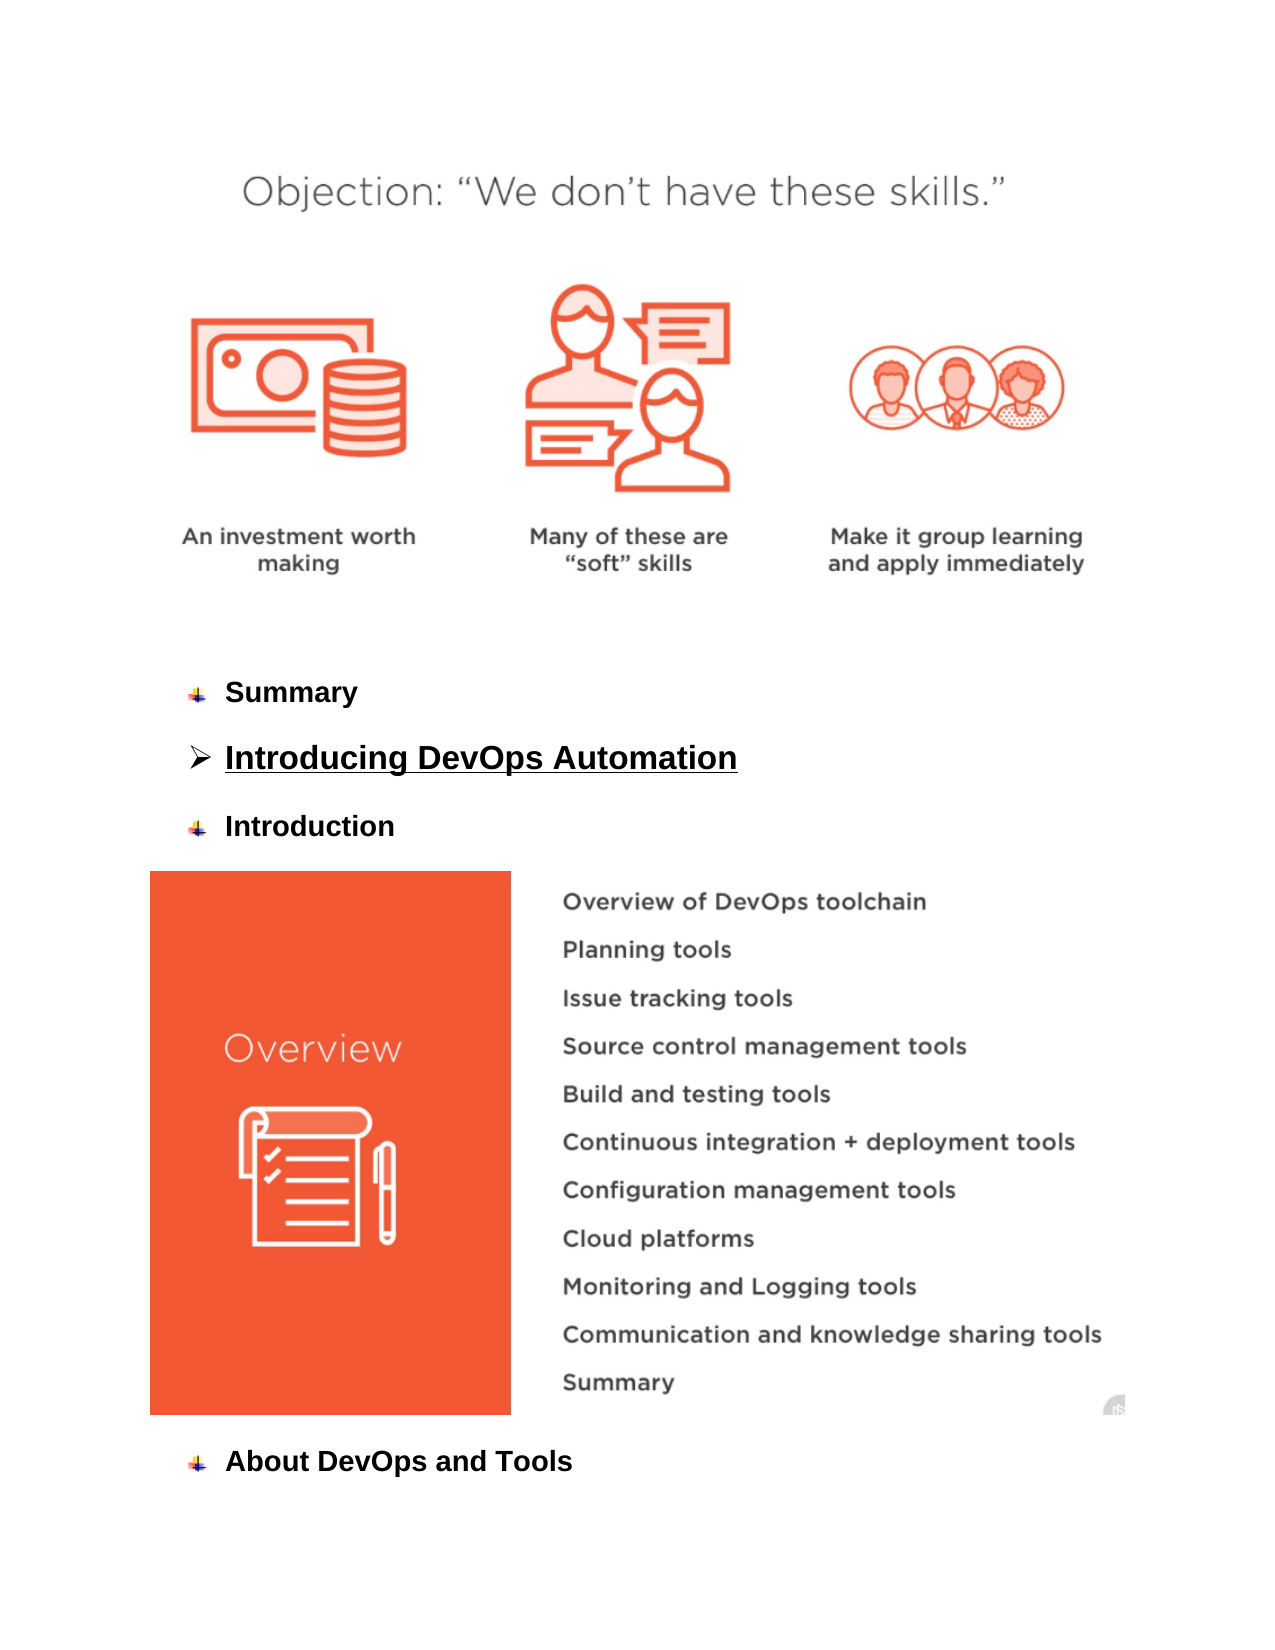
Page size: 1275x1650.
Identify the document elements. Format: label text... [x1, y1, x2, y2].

picture [150, 150, 1125, 647]
subtitle Introduction [187, 809, 1125, 842]
subtitle About DevOps and Tools [187, 1444, 1125, 1478]
picture [150, 871, 1125, 1415]
subtitle Summary [187, 675, 1125, 709]
picture [188, 686, 206, 703]
picture [188, 1454, 206, 1472]
subtitle Introducing DevOps Automation [187, 738, 1125, 777]
picture [188, 819, 206, 837]
